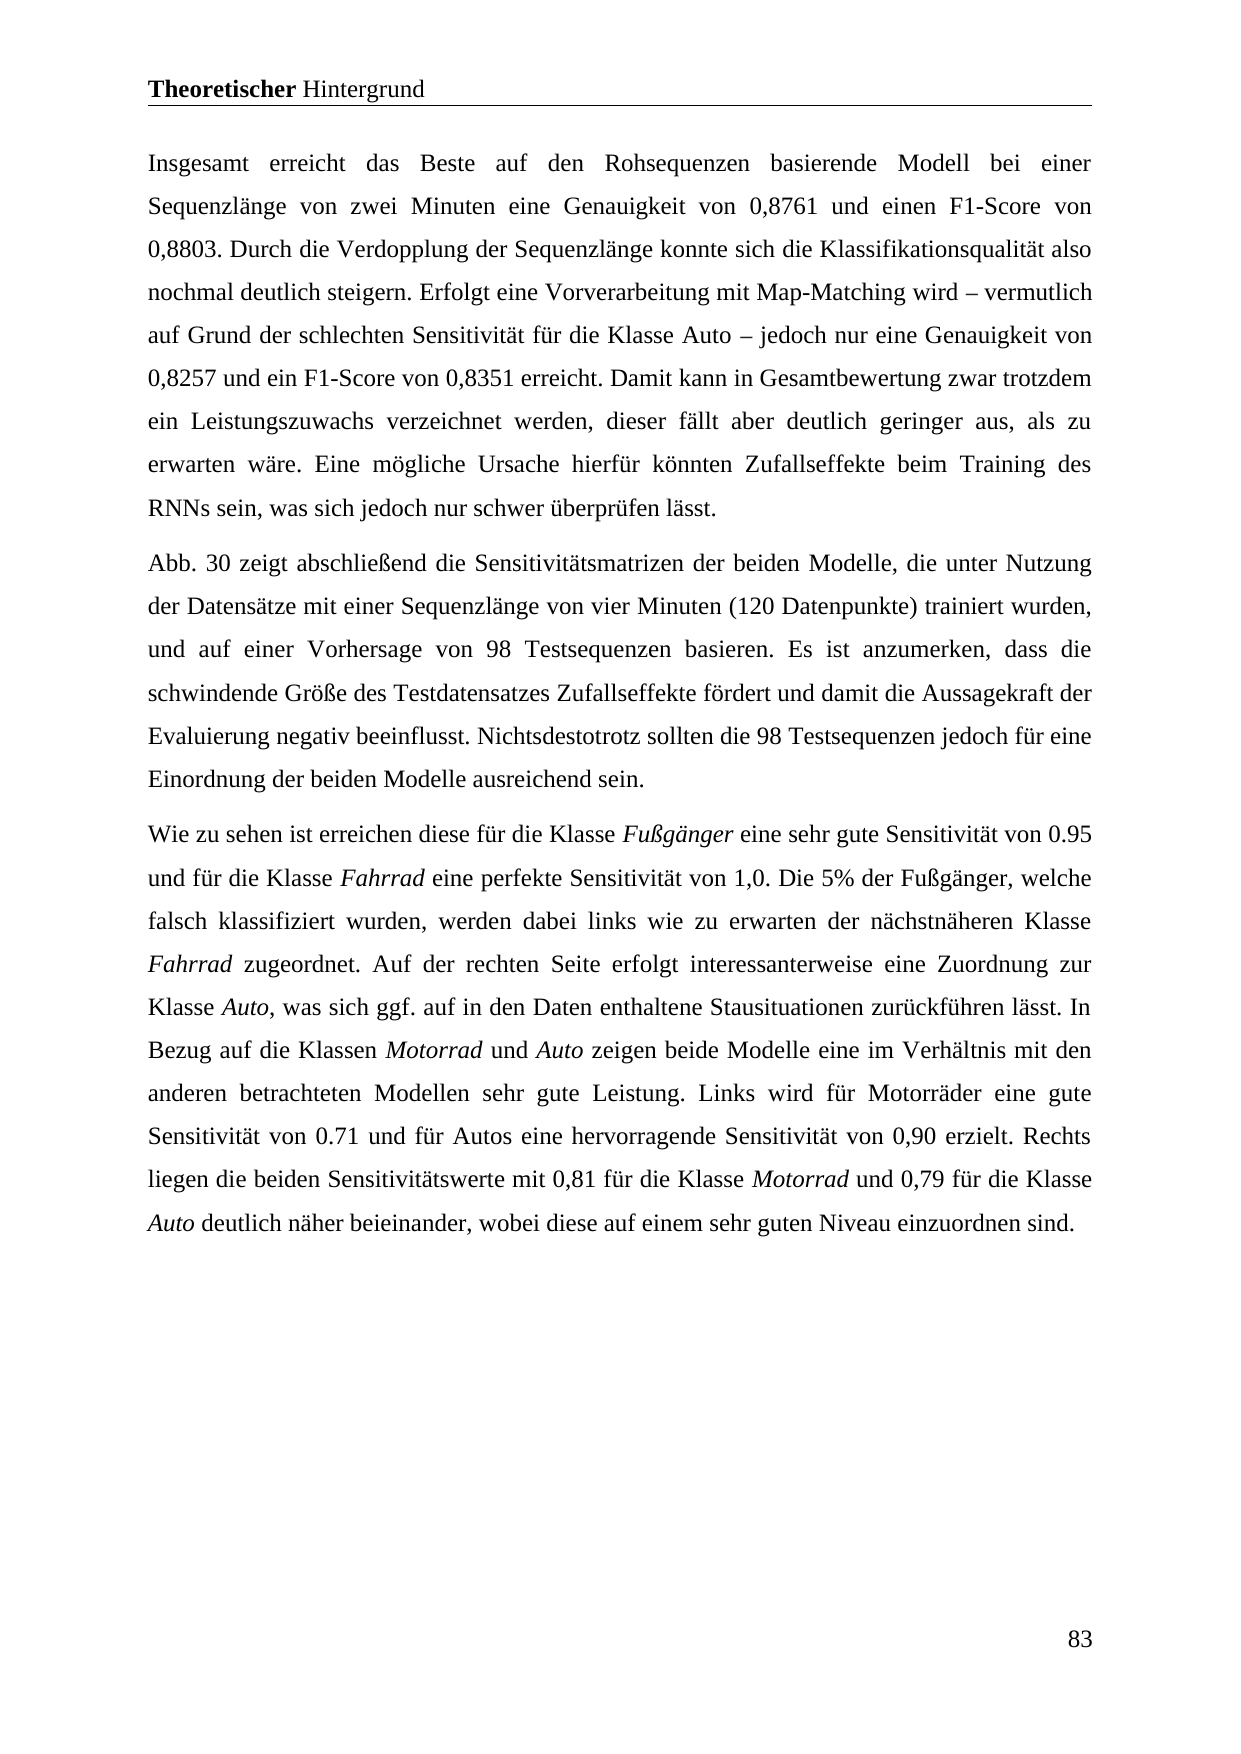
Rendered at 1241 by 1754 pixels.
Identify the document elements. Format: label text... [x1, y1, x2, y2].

text Wie zu sehen ist erreichen diese für die Klasse Fußgänger eine sehr gute Sensitivität von 0.95 und für die Klasse Fahrrad eine perfekte Sensitivität von 1,0. Die 5% der Fußgänger, welche falsch klassifiziert wurden, werden dabei links wie zu erwarten der nächstnäheren Klasse Fahrrad zugeordnet. Auf der rechten Seite erfolgt interessanterweise eine Zuordnung zur Klasse Auto, was sich ggf. auf in den Daten enthaltene Stausituationen zurückführen lässt. In Bezug auf die Klassen Motorrad und Auto zeigen beide Modelle eine im Verhältnis mit den anderen betrachteten Modellen sehr gute Leistung. Links wird für Motorräder eine gute Sensitivität von 0.71 und für Autos eine hervorragende Sensitivität von 0,90 erzielt. Rechts liegen die beiden Sensitivitätswerte mit 0,81 für die Klasse Motorrad und 0,79 für die Klasse Auto deutlich näher beieinander, wobei diese auf einem sehr guten Niveau einzuordnen sind. [148, 819, 1092, 1236]
text Insgesamt erreicht das Beste auf den Rohsequenzen basierende Modell bei einer Sequenzlänge von zwei Minuten eine Genauigkeit von 0,8761 und einen F1-Score von 0,8803. Durch die Verdopplung der Sequenzlänge konnte sich die Klassifikationsqualität also nochmal deutlich steigern. Erfolgt eine Vorverarbeitung mit Map-Matching wird – vermutlich auf Grund der schlechten Sensitivität für die Klasse Auto – jedoch nur eine Genauigkeit von 0,8257 und ein F1-Score von 0,8351 erreicht. Damit kann in Gesamtbewertung zwar trotzdem ein Leistungszuwachs verzeichnet werden, dieser fällt aber deutlich geringer aus, als zu erwarten wäre. Eine mögliche Ursache hierfür könnten Zufallseffekte beim Training des RNNs sein, was sich jedoch nur schwer überprüfen lässt. [148, 148, 1092, 521]
text Abb. 30 zeigt abschließend die Sensitivitätsmatrizen der beiden Modelle, die unter Nutzung der Datensätze mit einer Sequenzlänge von vier Minuten (120 Datenpunkte) trainiert wurden, und auf einer Vorhersage von 98 Testsequenzen basieren. Es ist anzumerken, dass die schwindende Größe des Testdatensatzes Zufallseffekte fördert und damit die Aussagekraft der Evaluierung negativ beeinflusst. Nichtsdestotrotz sollten die 98 Testsequenzen jedoch für eine Einordnung der beiden Modelle ausreichend sein. [148, 548, 1092, 793]
